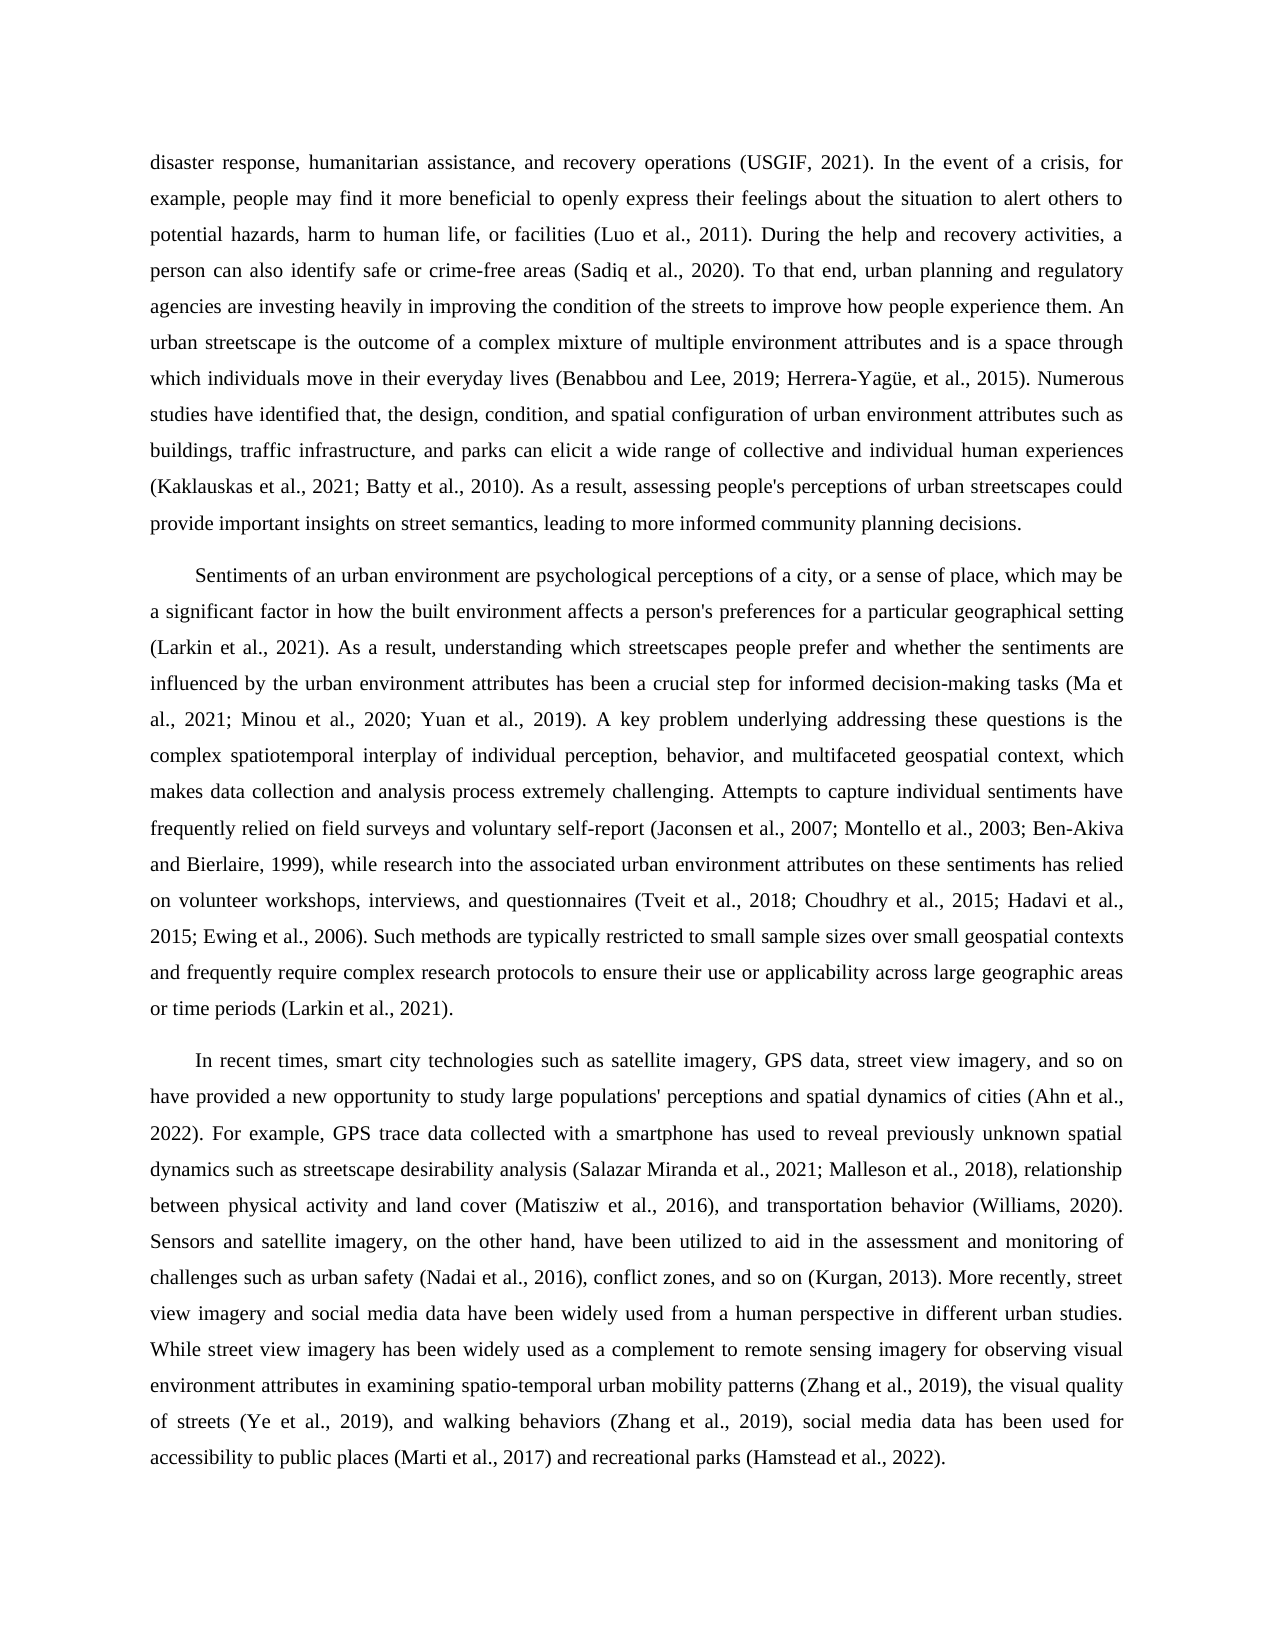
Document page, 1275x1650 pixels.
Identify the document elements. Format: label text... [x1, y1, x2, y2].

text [150, 150, 1125, 534]
text Sentiments of an urban environment are psychological perceptions of a city, or a sense of place, which may be a significant factor in how the built environment affects a person's preferences for a particular geographical setting (Larkin et al., 2021). As a result, understanding which streetscapes people prefer and whether the sentiments are influenced by the urban environment attributes has been a crucial step for informed decision-making tasks (Ma et al., 2021; Minou et al., 2020; Yuan et al., 2019). A key problem underlying addressing these questions is the complex spatiotemporal interplay of individual perception, behavior, and multifaceted geospatial context, which makes data collection and analysis process extremely challenging. Attempts to capture individual sentiments have frequently relied on field surveys and voluntary self-report (Jaconsen et al., 2007; Montello et al., 2003; Ben-Akiva and Bierlaire, 1999), while research into the associated urban environment attributes on these sentiments has relied on volunteer workshops, interviews, and questionnaires (Tveit et al., 2018; Choudhry et al., 2015; Hadavi et al., 2015; Ewing et al., 2006). Such methods are typically restricted to small sample sizes over small geospatial contexts and frequently require complex research protocols to ensure their use or applicability across large geographic areas or time periods (Larkin et al., 2021). [150, 563, 1125, 1020]
text In recent times, smart city technologies such as satellite imagery, GPS data, street view imagery, and so on have provided a new opportunity to study large populations' perceptions and spatial dynamics of cities (Ahn et al., 2022). For example, GPS trace data collected with a smartphone has used to reveal previously unknown spatial dynamics such as streetscape desirability analysis (Salazar Miranda et al., 2021; Malleson et al., 2018), relationship between physical activity and land cover (Matisziw et al., 2016), and transportation behavior (Williams, 2020). Sensors and satellite imagery, on the other hand, have been utilized to aid in the assessment and monitoring of challenges such as urban safety (Nadai et al., 2016), conflict zones, and so on (Kurgan, 2013). More recently, street view imagery and social media data have been widely used from a human perspective in different urban studies. While street view imagery has been widely used as a complement to remote sensing imagery for observing visual environment attributes in examining spatio-temporal urban mobility patterns (Zhang et al., 2019), the visual quality of streets (Ye et al., 2019), and walking behaviors (Zhang et al., 2019), social media data has been used for accessibility to public places (Marti et al., 2017) and recreational parks (Hamstead et al., 2022). [150, 1048, 1125, 1469]
